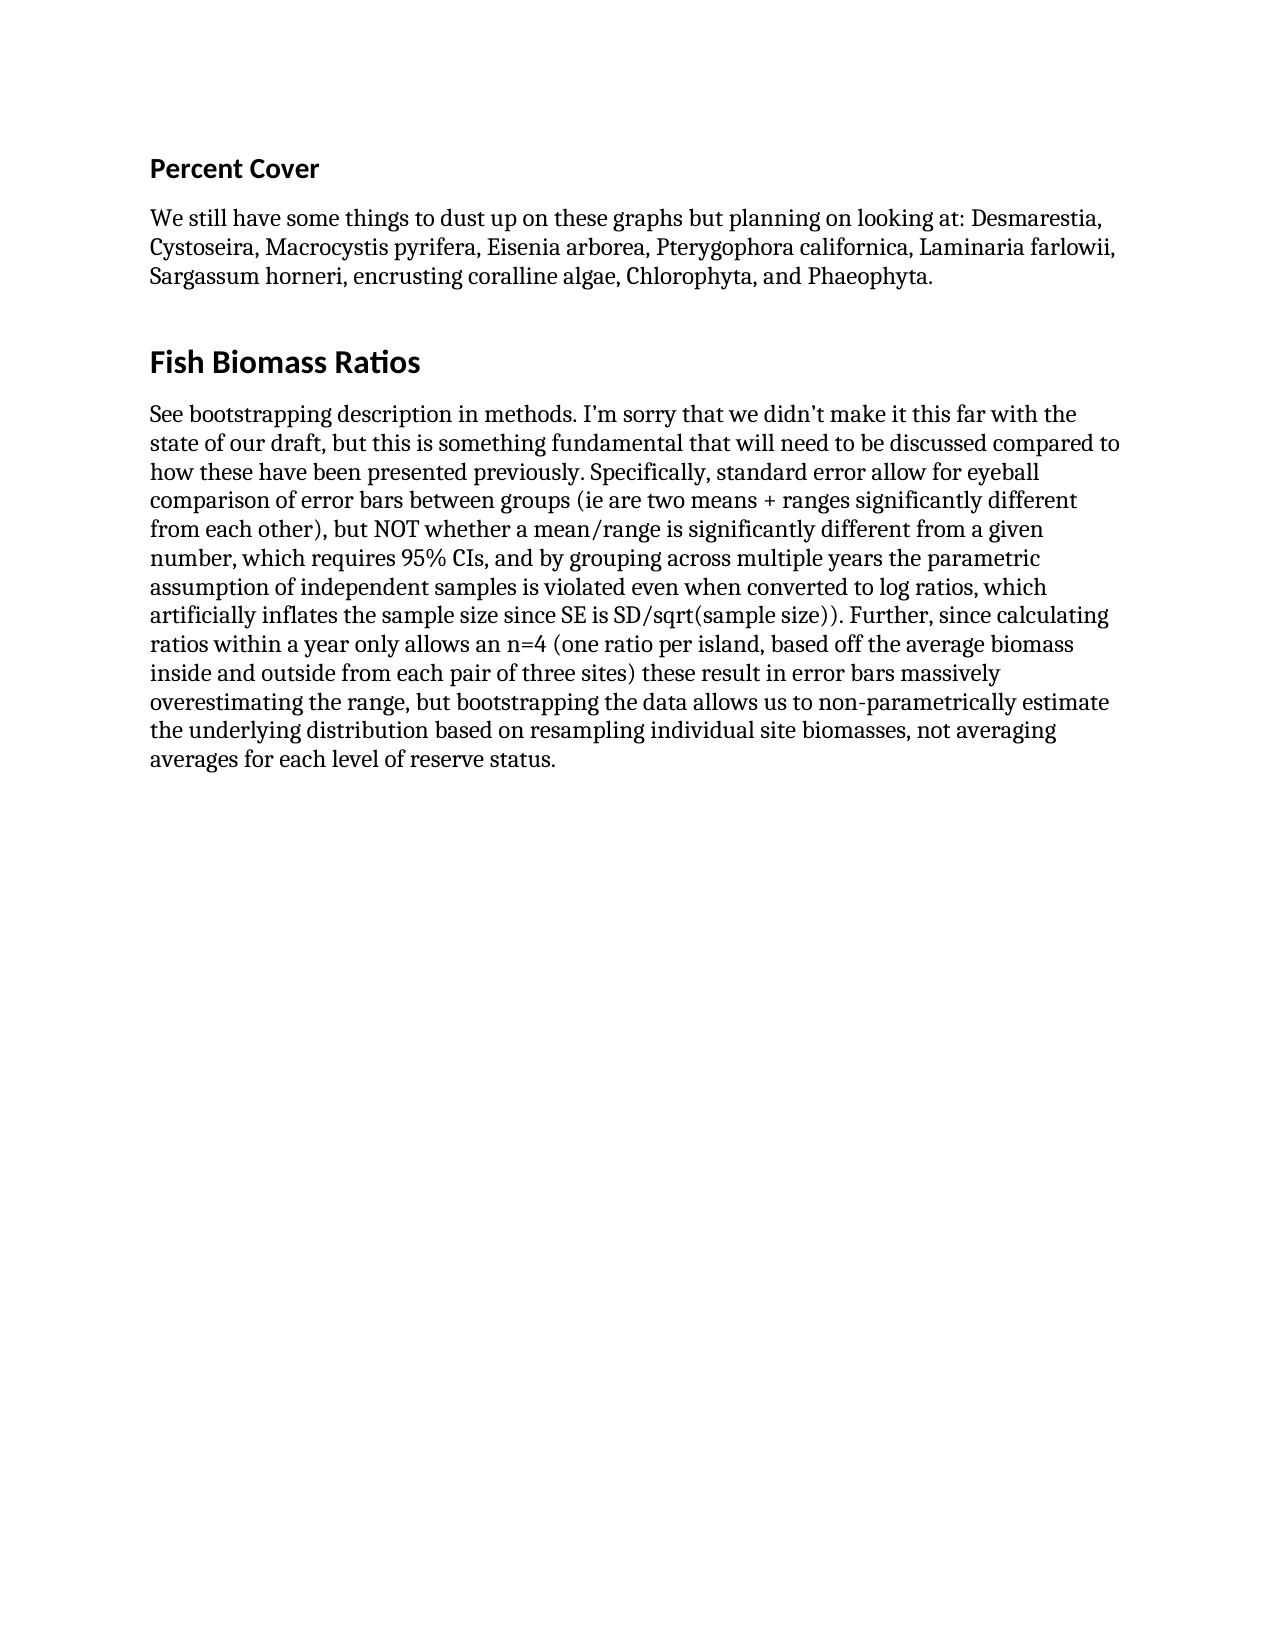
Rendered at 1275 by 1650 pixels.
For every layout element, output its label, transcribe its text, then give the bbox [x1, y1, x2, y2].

text We still have some things to dust up on these graphs but planning on looking at: Desmarestia, Cystoseira, Macrocystis pyrifera, Eisenia arborea, Pterygophora californica, Laminaria farlowii, Sargassum horneri, encrusting coralline algae, Chlorophyta, and Phaeophyta. [150, 204, 1125, 291]
subtitle Fish Biomass Ratios [150, 341, 1125, 381]
text See bootstrapping description in methods. I’m sorry that we didn’t make it this far with the state of our draft, but this is something fundamental that will need to be discussed compared to how these have been presented previously. Specifically, standard error allow for eyeball comparison of error bars between groups (ie are two means + ranges significantly different from each other), but NOT whether a mean/range is significantly different from a given number, which requires 95% CIs, and by grouping across multiple years the parametric assumption of independent samples is violated even when converted to log ratios, which artificially inflates the sample size since SE is SD/sqrt(sample size)). Further, since calculating ratios within a year only allows an n=4 (one ratio per island, based off the average biomass inside and outside from each pair of three sites) these result in error bars massively overestimating the range, but bootstrapping the data allows us to non-parametrically estimate the underlying distribution based on resampling individual site biomasses, not averaging averages for each level of reserve status. [150, 400, 1125, 774]
subtitle Percent Cover [150, 150, 1125, 186]
